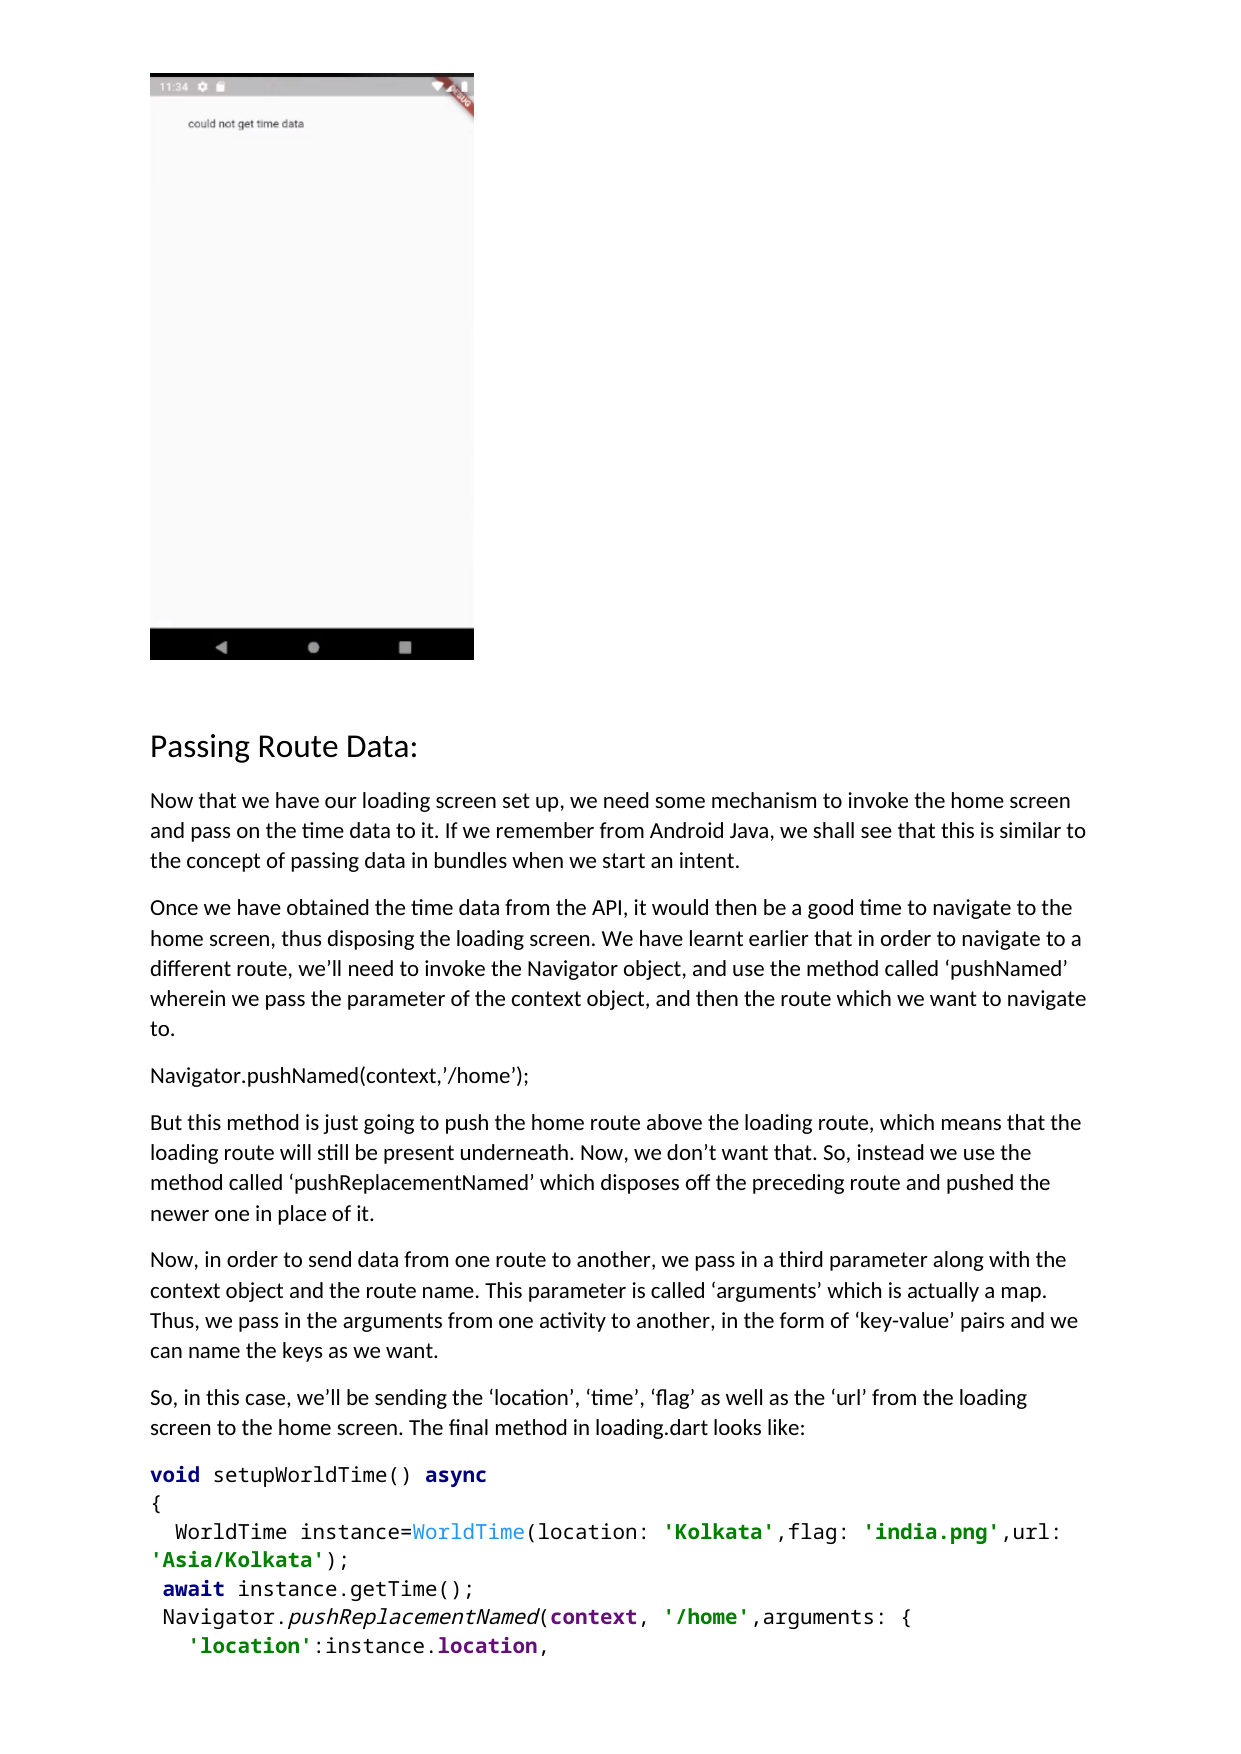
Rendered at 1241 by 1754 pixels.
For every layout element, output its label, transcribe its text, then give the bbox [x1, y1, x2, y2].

text Now, in order to send data from one route to another, we pass in a third parameter along with the context object and the route name. This parameter is called ‘arguments’ which is actually a map. Thus, we pass in the arguments from one activity to another, in the form of ‘key-value’ pairs and we can name the keys as we want. [150, 1246, 1090, 1364]
text So, in this case, we’ll be sending the ‘location’, ‘time’, ‘flag’ as well as the ‘url’ from the loading screen to the home screen. The final method in loading.dart looks like: [150, 1383, 1090, 1441]
picture [150, 73, 474, 660]
text Passing Route Data: [150, 726, 1090, 766]
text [150, 1460, 1090, 1659]
text But this method is just going to push the home route above the loading route, which means that the loading route will still be present underneath. Now, we don’t want that. So, instead we use the method called ‘pushReplacementNamed’ which disposes off the preceding route and pushed the newer one in place of it. [150, 1108, 1090, 1227]
text Now that we have our loading screen set up, we need some mechanism to invoke the home screen and pass on the time data to it. If we remember from Android Java, we shall see that this is similar to the concept of passing data in bundles when we start an intent. [150, 786, 1090, 874]
text Navigator.pushNamed(context,’/home’); [150, 1061, 1090, 1089]
text Once we have obtained the time data from the API, it would then be a good time to navigate to the home screen, thus disposing the loading screen. We have learnt earlier that in order to navigate to a different route, we’ll need to invoke the Navigator object, and use the method called ‘pushNamed’ wherein we pass the parameter of the context object, and then the route which we want to navigate to. [150, 893, 1090, 1042]
